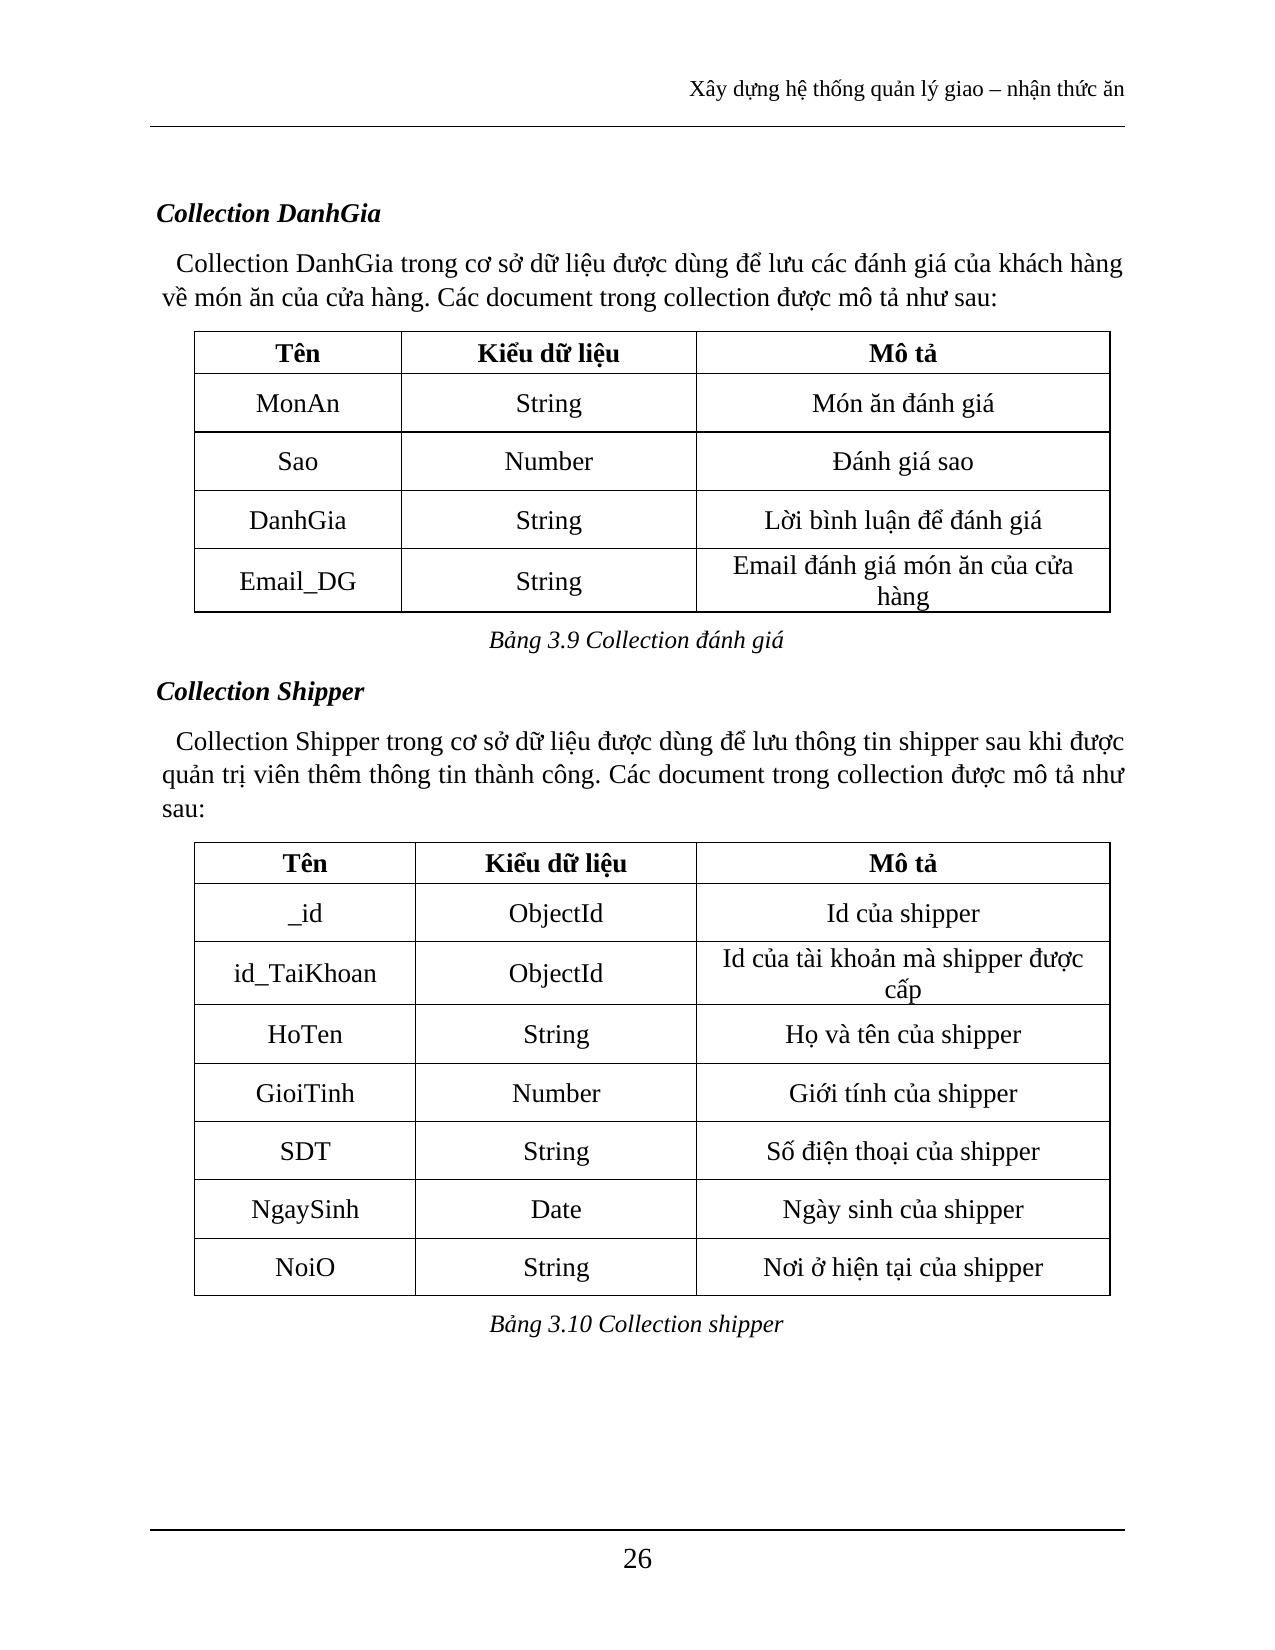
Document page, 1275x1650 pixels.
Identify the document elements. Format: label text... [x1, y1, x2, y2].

table_cell Number [402, 433, 696, 490]
text Collection DanhGia [156, 197, 1125, 228]
table_cell Lời bình luận để đánh giá [697, 491, 1109, 548]
table_cell Món ăn đánh giá [697, 374, 1109, 431]
table_cell Id của shipper [697, 884, 1109, 941]
table_cell id_TaiKhoan [195, 942, 415, 1004]
text Collection Shipper [156, 674, 1125, 706]
table_cell ObjectId [416, 884, 696, 941]
table_cell Date [416, 1180, 696, 1238]
text Collection DanhGia trong cơ sở dữ liệu được dùng để lưu các đánh giá của khách hàng về món ăn của cửa hàng. Các document trong collection được mô tả như sau: [162, 247, 1125, 312]
table_header Mô tả [697, 332, 1109, 373]
table_cell NoiO [195, 1239, 415, 1295]
table_cell ObjectId [416, 942, 696, 1004]
text Collection Shipper trong cơ sở dữ liệu được dùng để lưu thông tin shipper sau khi được quản trị viên thêm thông tin thành công. Các document trong collection được mô tả như sau: [162, 725, 1125, 823]
table_cell String [416, 1239, 696, 1295]
table_cell Email đánh giá món ăn của cửa hàng [697, 549, 1109, 611]
text Bảng 3.10 Collection shipper [150, 1309, 1125, 1338]
table_cell String [402, 549, 696, 611]
table_header Kiểu dữ liệu [402, 332, 696, 373]
table_cell DanhGia [195, 491, 401, 548]
table_cell String [402, 374, 696, 431]
table_cell Họ và tên của shipper [697, 1005, 1109, 1063]
table_header Tên [195, 332, 401, 373]
table_cell Number [416, 1064, 696, 1121]
table_cell Sao [195, 433, 401, 490]
table_header Mô tả [697, 843, 1109, 883]
table_header Tên [195, 843, 415, 883]
table_cell String [402, 491, 696, 548]
table_cell SDT [195, 1122, 415, 1179]
table_cell Nơi ở hiện tại của shipper [697, 1239, 1109, 1295]
table_cell Email_DG [195, 549, 401, 611]
table_cell Đánh giá sao [697, 433, 1109, 490]
table_cell Ngày sinh của shipper [697, 1180, 1109, 1238]
table_cell NgaySinh [195, 1180, 415, 1238]
table_cell HoTen [195, 1005, 415, 1063]
table_cell GioiTinh [195, 1064, 415, 1121]
table_cell _id [195, 884, 415, 941]
text Bảng 3.9 Collection đánh giá [150, 625, 1125, 654]
table_header Kiểu dữ liệu [416, 843, 696, 883]
table_cell Số điện thoại của shipper [697, 1122, 1109, 1179]
table_cell String [416, 1005, 696, 1063]
table_cell String [416, 1122, 696, 1179]
table_cell Giới tính của shipper [697, 1064, 1109, 1121]
table_cell Id của tài khoản mà shipper được cấp [697, 942, 1109, 1004]
table_cell MonAn [195, 374, 401, 431]
